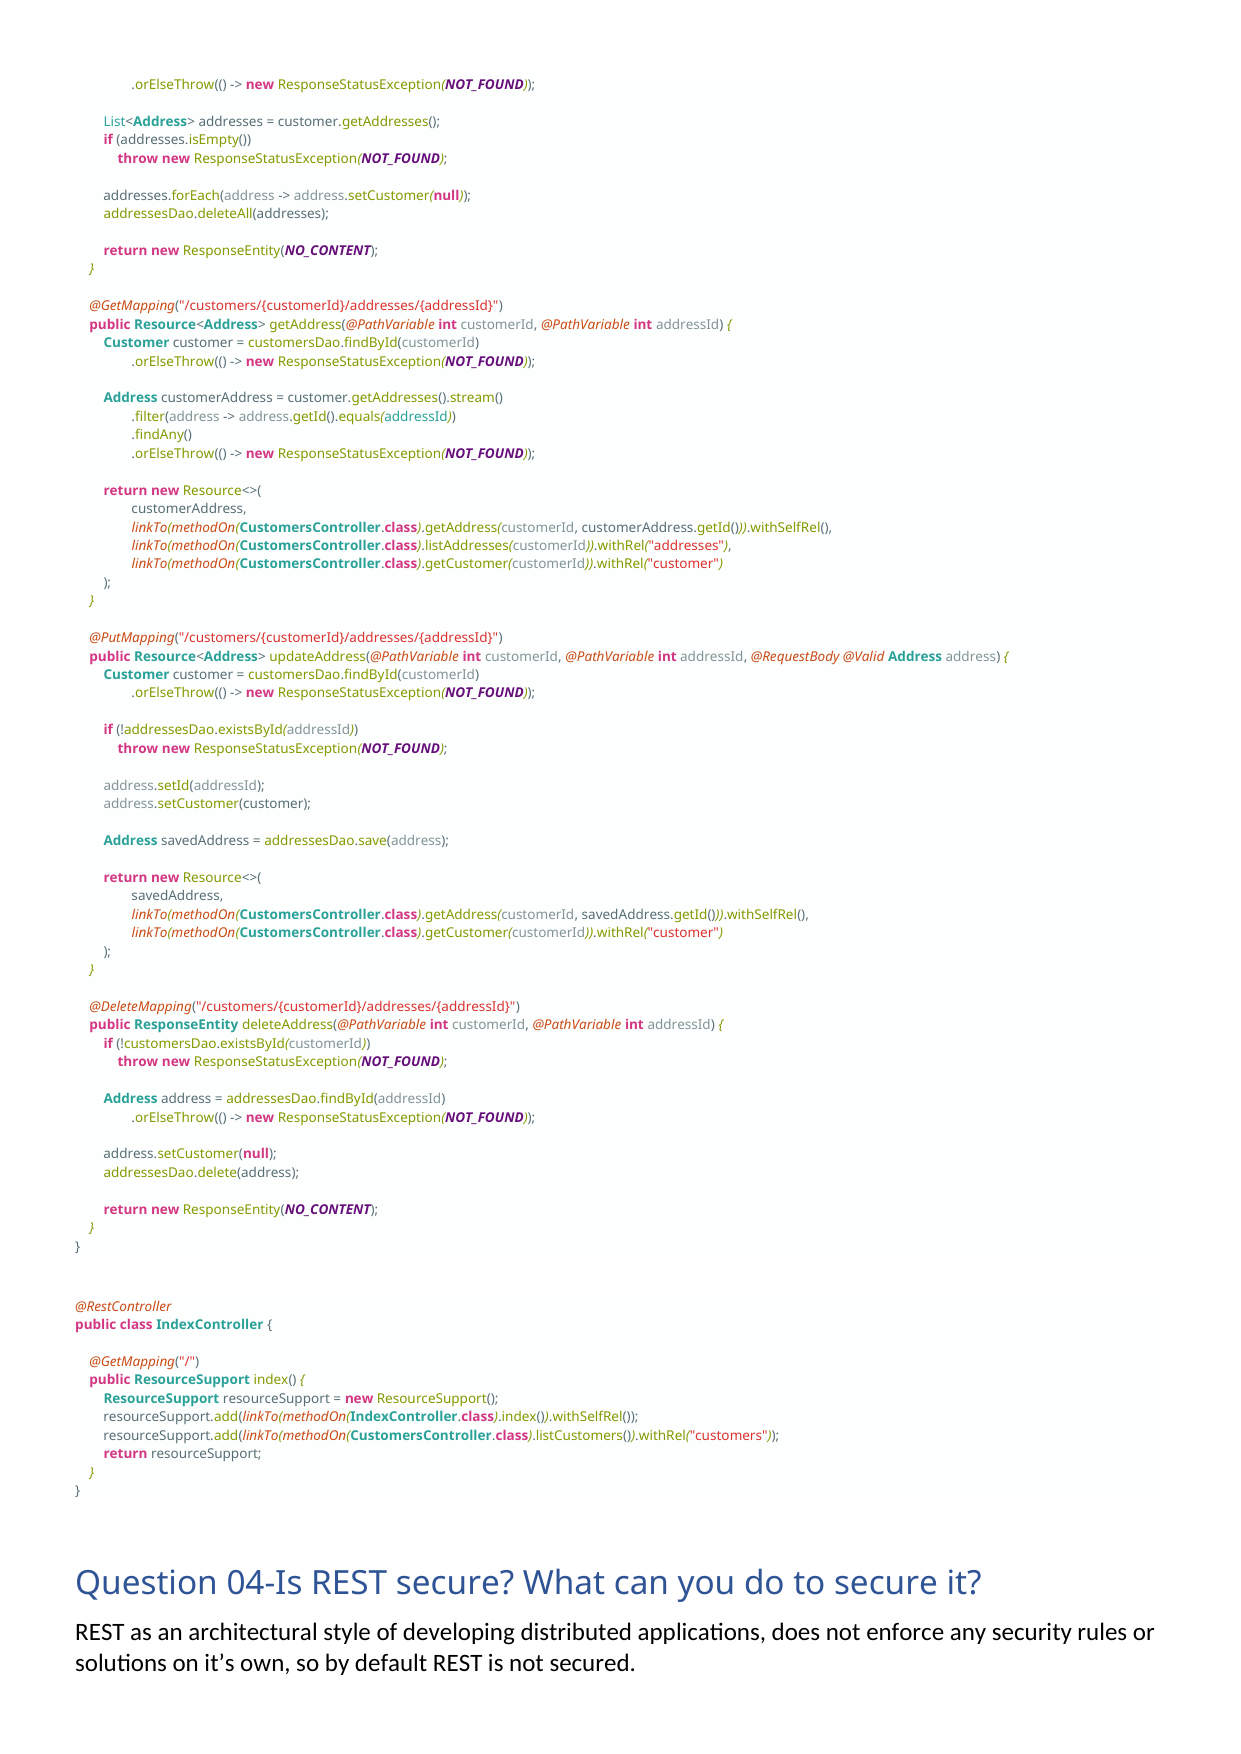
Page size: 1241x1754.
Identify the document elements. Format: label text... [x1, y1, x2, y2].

text REST as an architectural style of developing distributed applications, does not enforce any security rules or solutions on it’s own, so by default REST is not secured. [75, 1616, 1165, 1677]
text @RestController public class IndexController { @GetMapping("/") public ResourceSupport index() { ResourceSupport resourceSupport = new ResourceSupport(); resourceSupport.add(linkTo(methodOn(IndexController.class).index()).withSelfRel()); resourceSupport.add(linkTo(methodOn(CustomersController.class).listCustomers()).withRel("customers")); return resourceSupport; } } [75, 1297, 1165, 1499]
subtitle Question 04-Is REST secure? What can you do to secure it? [75, 1558, 1165, 1604]
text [75, 75, 1165, 1255]
